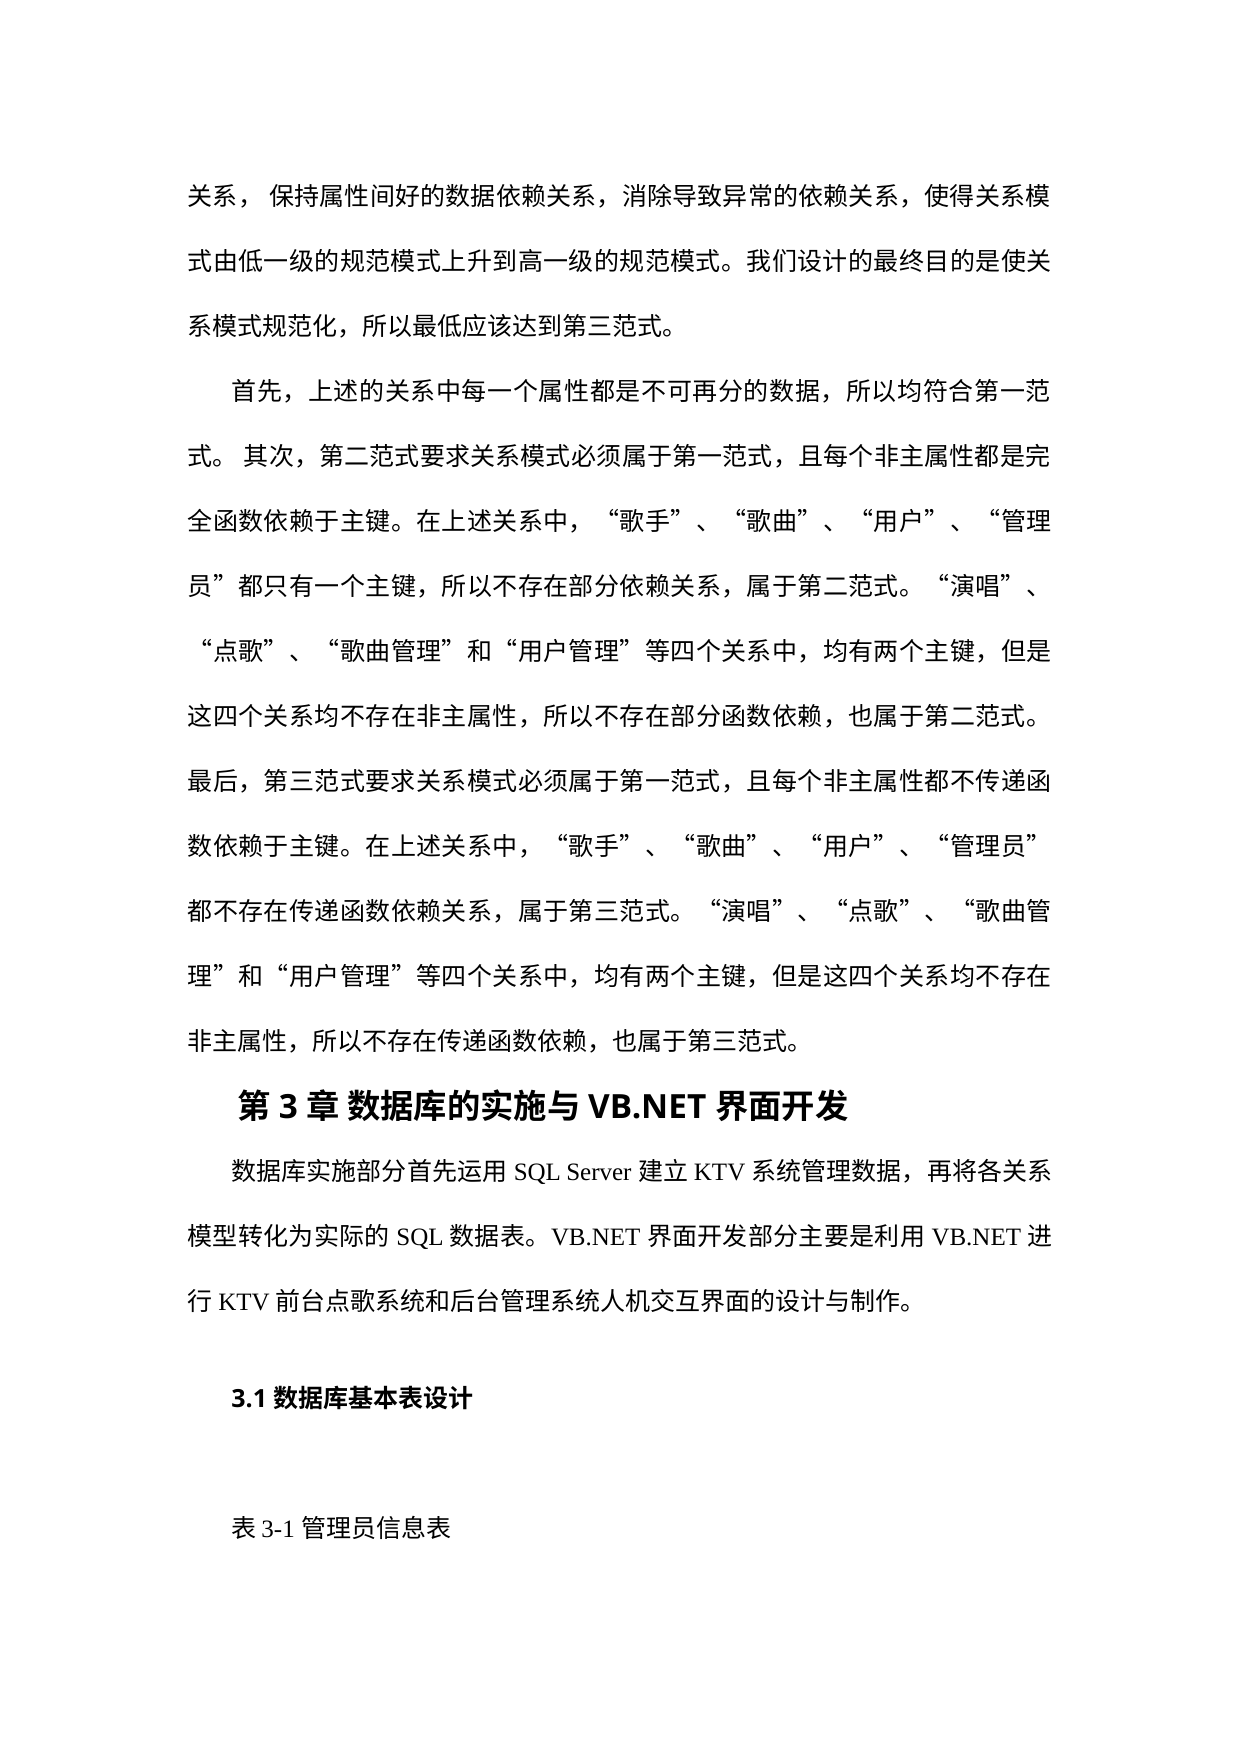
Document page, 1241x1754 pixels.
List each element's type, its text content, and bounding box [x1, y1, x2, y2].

list 第 3 章 数据库的实施与 VB.NET 界面开发 [187, 1072, 1053, 1137]
list 数据库实施部分首先运用 SQL Server 建立 KTV 系统管理数据，再将各关系 模型转化为实际的 SQL 数据表。VB.NET 界面开发部分主要是利用 VB.NET 进行 KTV 前台点歌系统和后台管理系统人机交互界面的设计与制作。 [187, 1137, 1053, 1332]
list 3.1 数据库基本表设计 [187, 1364, 1053, 1429]
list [187, 162, 1053, 357]
list 首先，上述的关系中每一个属性都是不可再分的数据，所以均符合第一范式。 其次，第二范式要求关系模式必须属于第一范式，且每个非主属性都是完全函数依赖于主键。在上述关系中，“歌手”、“歌曲”、“用户”、“管理员”都只有一个主键，所以不存在部分依赖关系，属于第二范式。“演唱”、“点歌”、“歌曲管理”和“用户管理”等四个关系中，均有两个主键，但是这四个关系均不存在非主属性，所以不存在部分函数依赖，也属于第二范式。 最后，第三范式要求关系模式必须属于第一范式，且每个非主属性都不传递函数依赖于主键。在上述关系中，“歌手”、“歌曲”、“用户”、“管理员”都不存在传递函数依赖关系，属于第三范式。“演唱”、“点歌”、“歌曲管理”和“用户管理”等四个关系中，均有两个主键，但是这四个关系均不存在非主属性，所以不存在传递函数依赖，也属于第三范式。 [187, 357, 1053, 1072]
list 表3-1 管理员信息表 [187, 1494, 1053, 1559]
